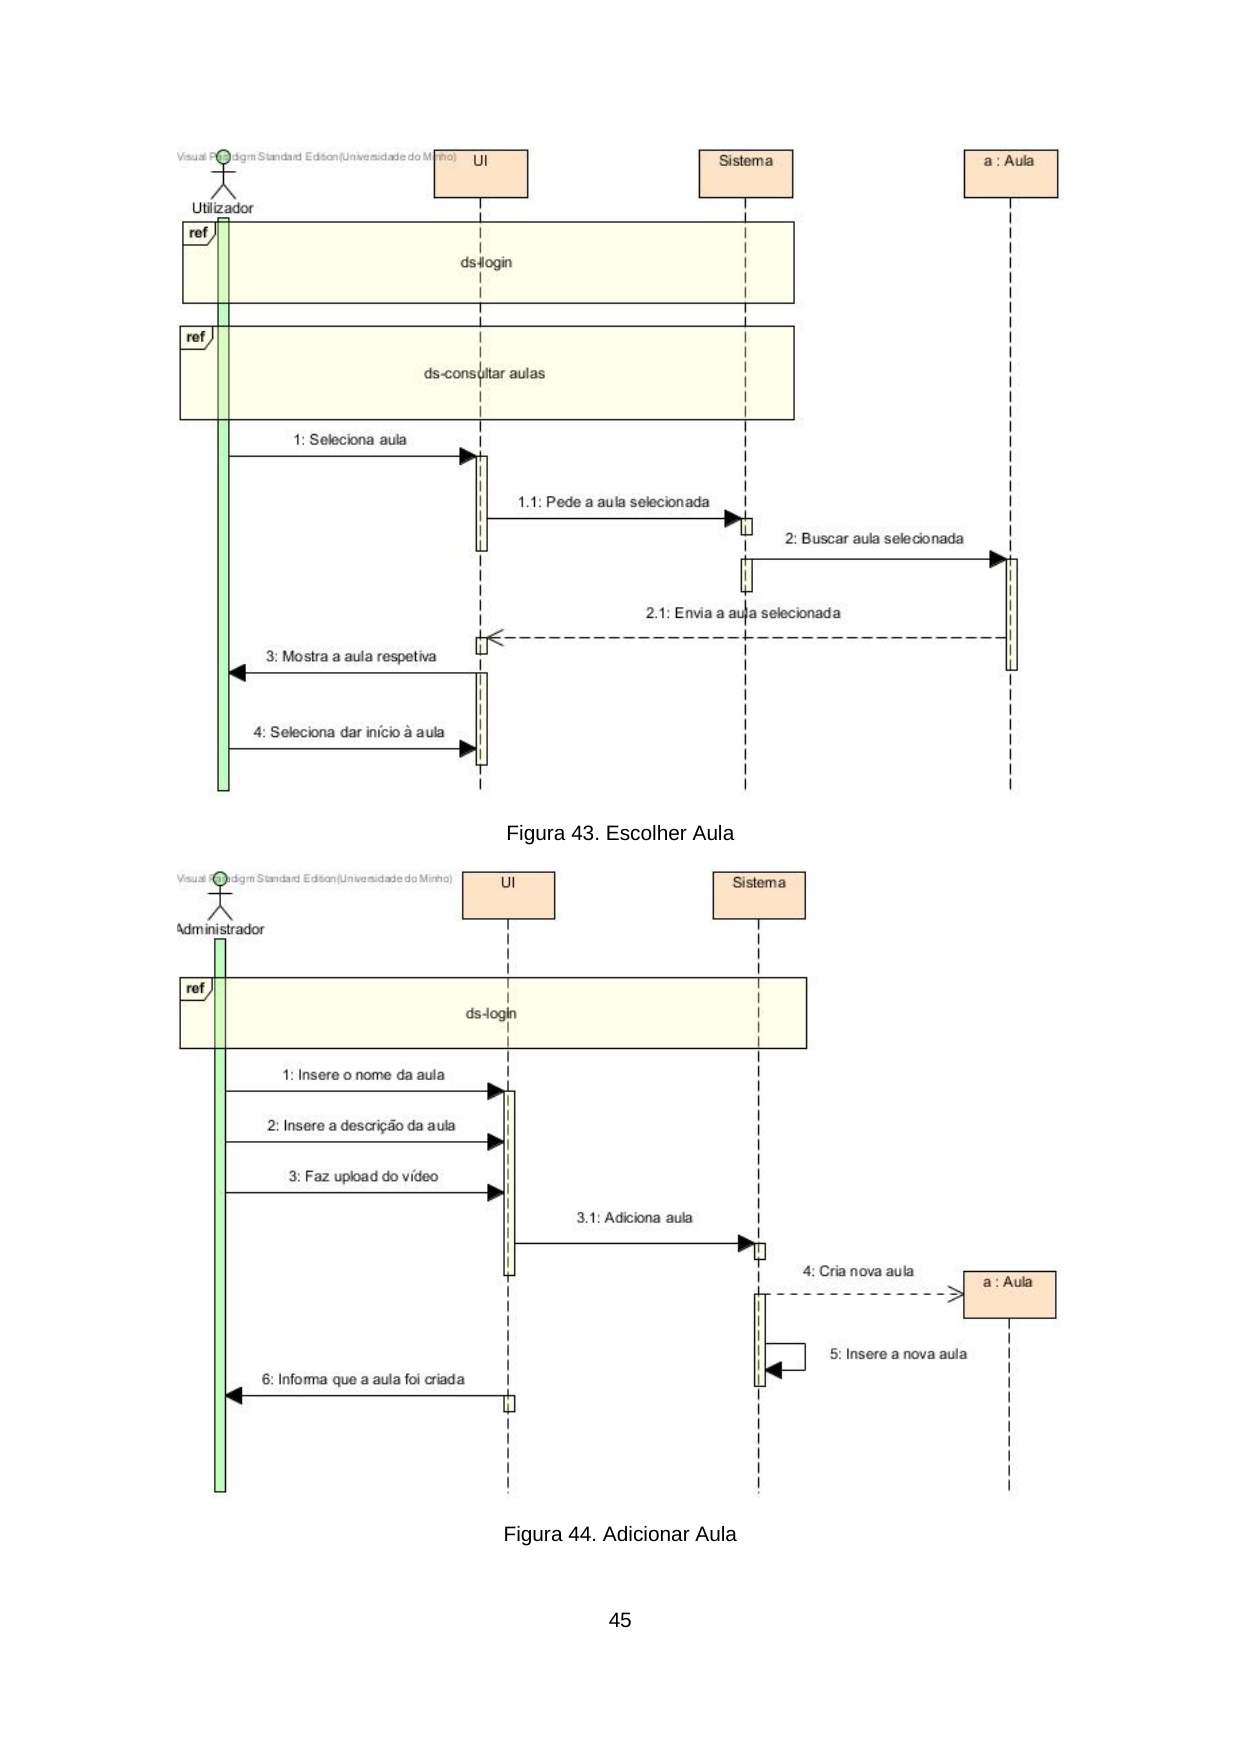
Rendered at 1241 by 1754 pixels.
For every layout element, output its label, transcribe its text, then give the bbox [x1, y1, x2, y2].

picture [177, 147, 1064, 797]
picture [177, 869, 1062, 1498]
